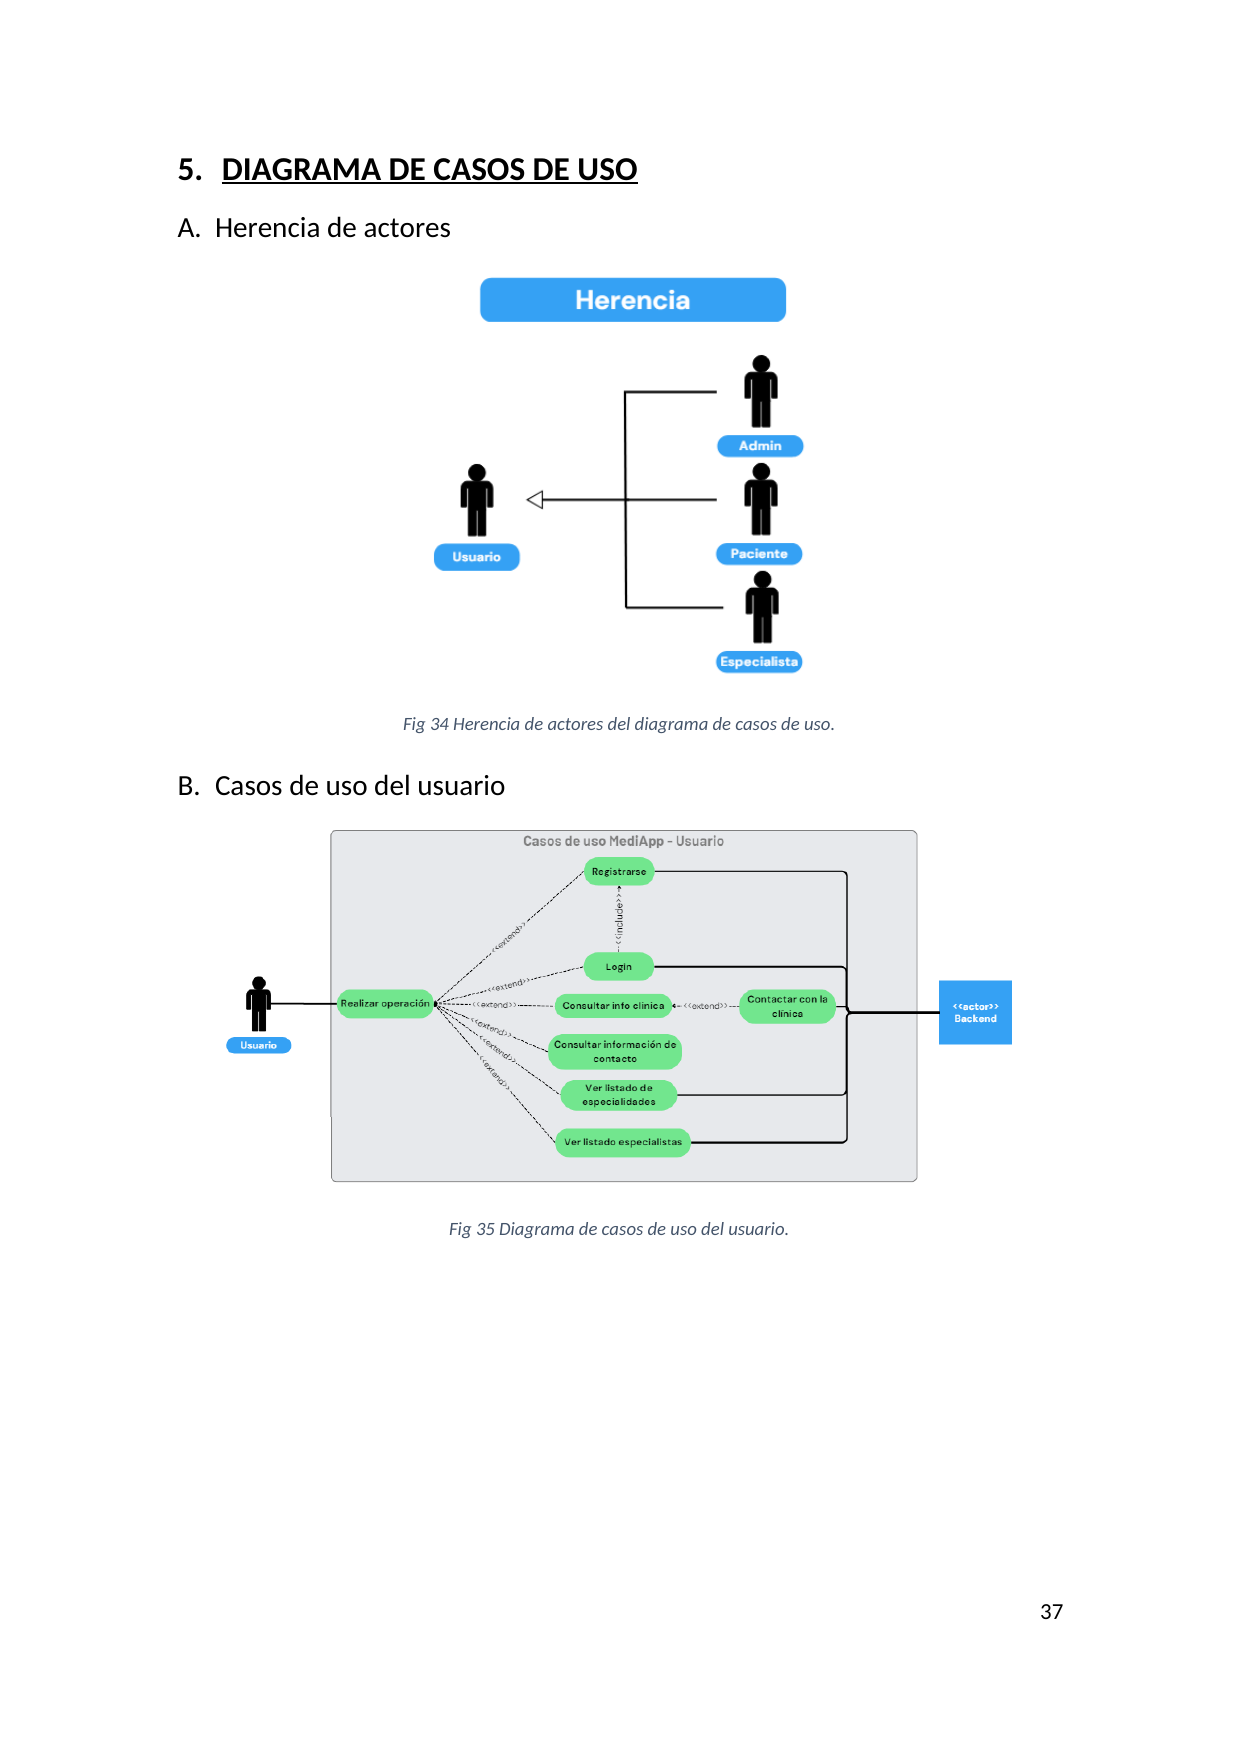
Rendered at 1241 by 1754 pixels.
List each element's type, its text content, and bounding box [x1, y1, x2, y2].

picture [429, 262, 812, 682]
text Fig 34 Herencia de actores del diagrama de casos de uso. [177, 712, 1063, 735]
subtitle DIAGRAMA DE CASOS DE USO [177, 148, 1063, 188]
picture [222, 820, 1018, 1187]
list Casos de uso del usuario [177, 767, 1063, 803]
text Fig 35 Diagrama de casos de uso del usuario. [177, 1217, 1063, 1240]
list Herencia de actores [177, 209, 1063, 244]
